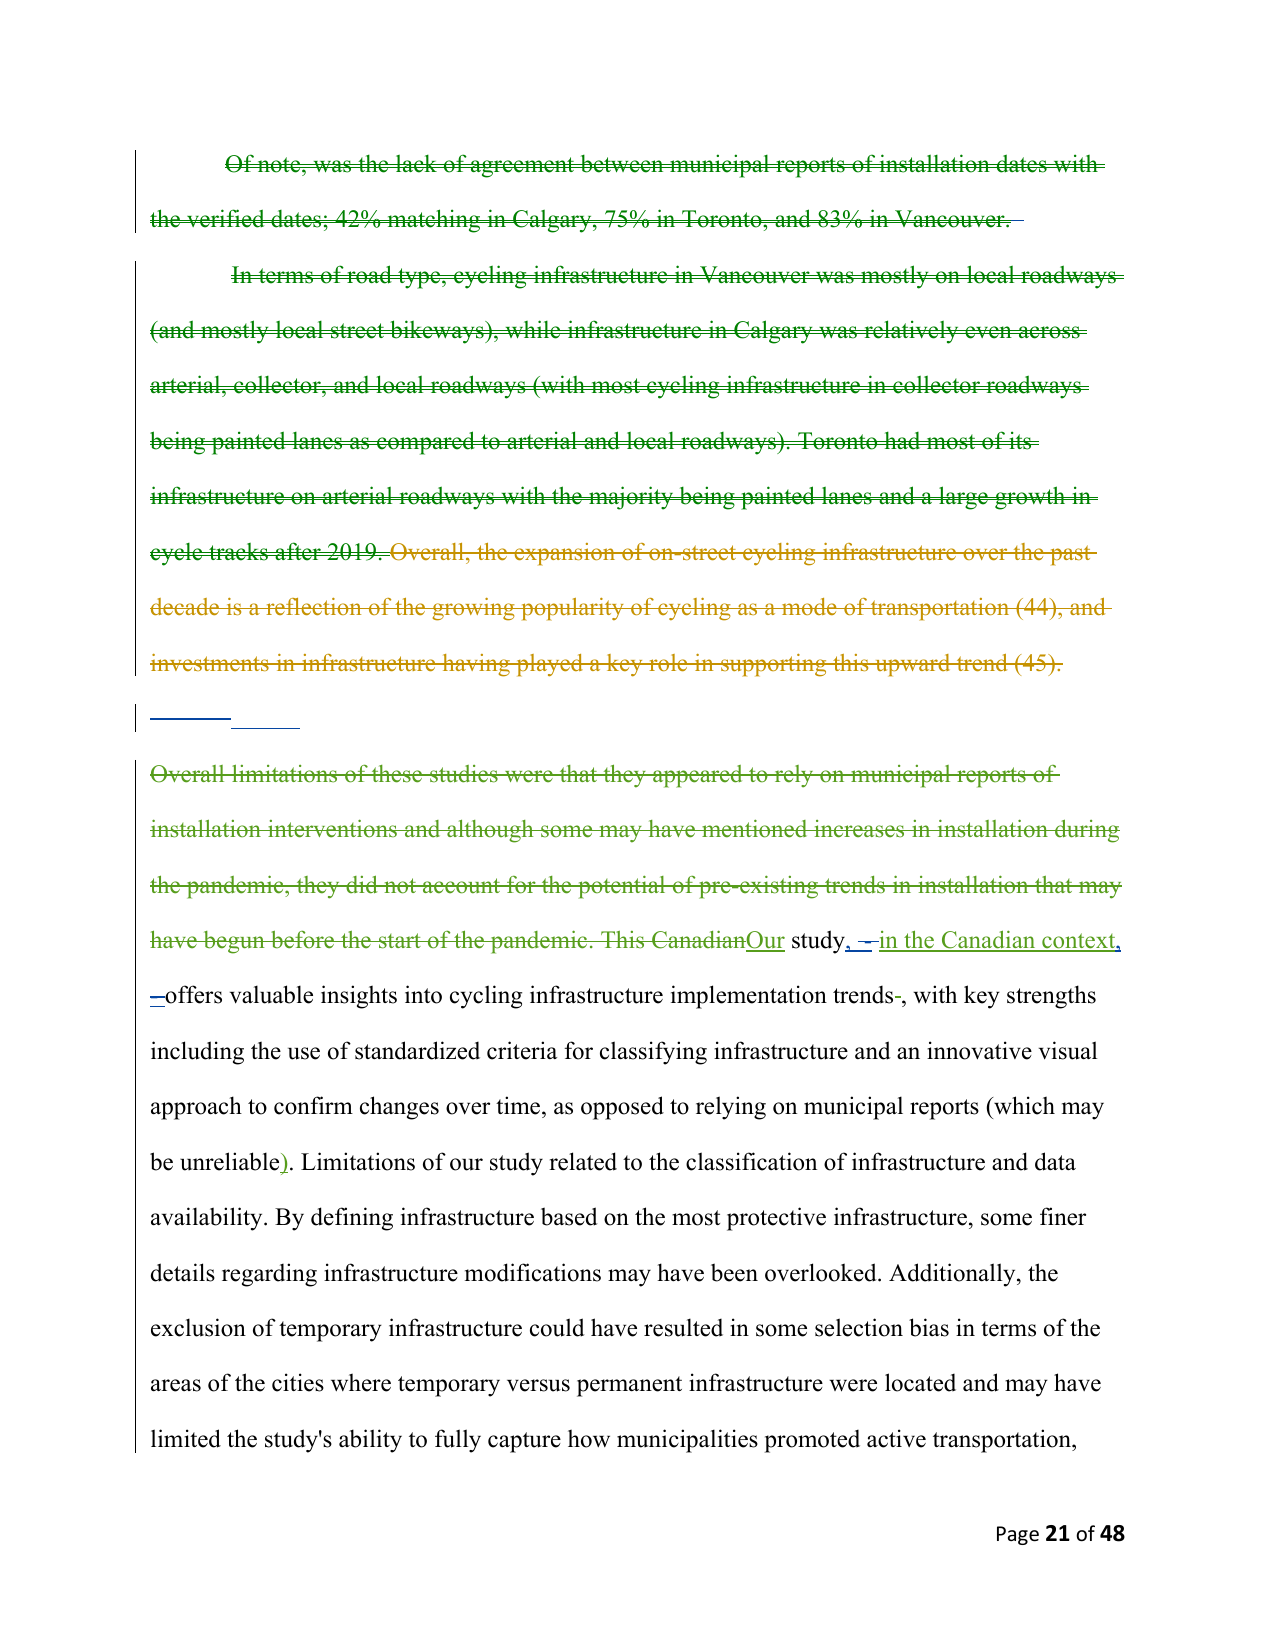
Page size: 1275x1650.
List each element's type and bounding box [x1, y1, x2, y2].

text [150, 760, 1125, 1453]
